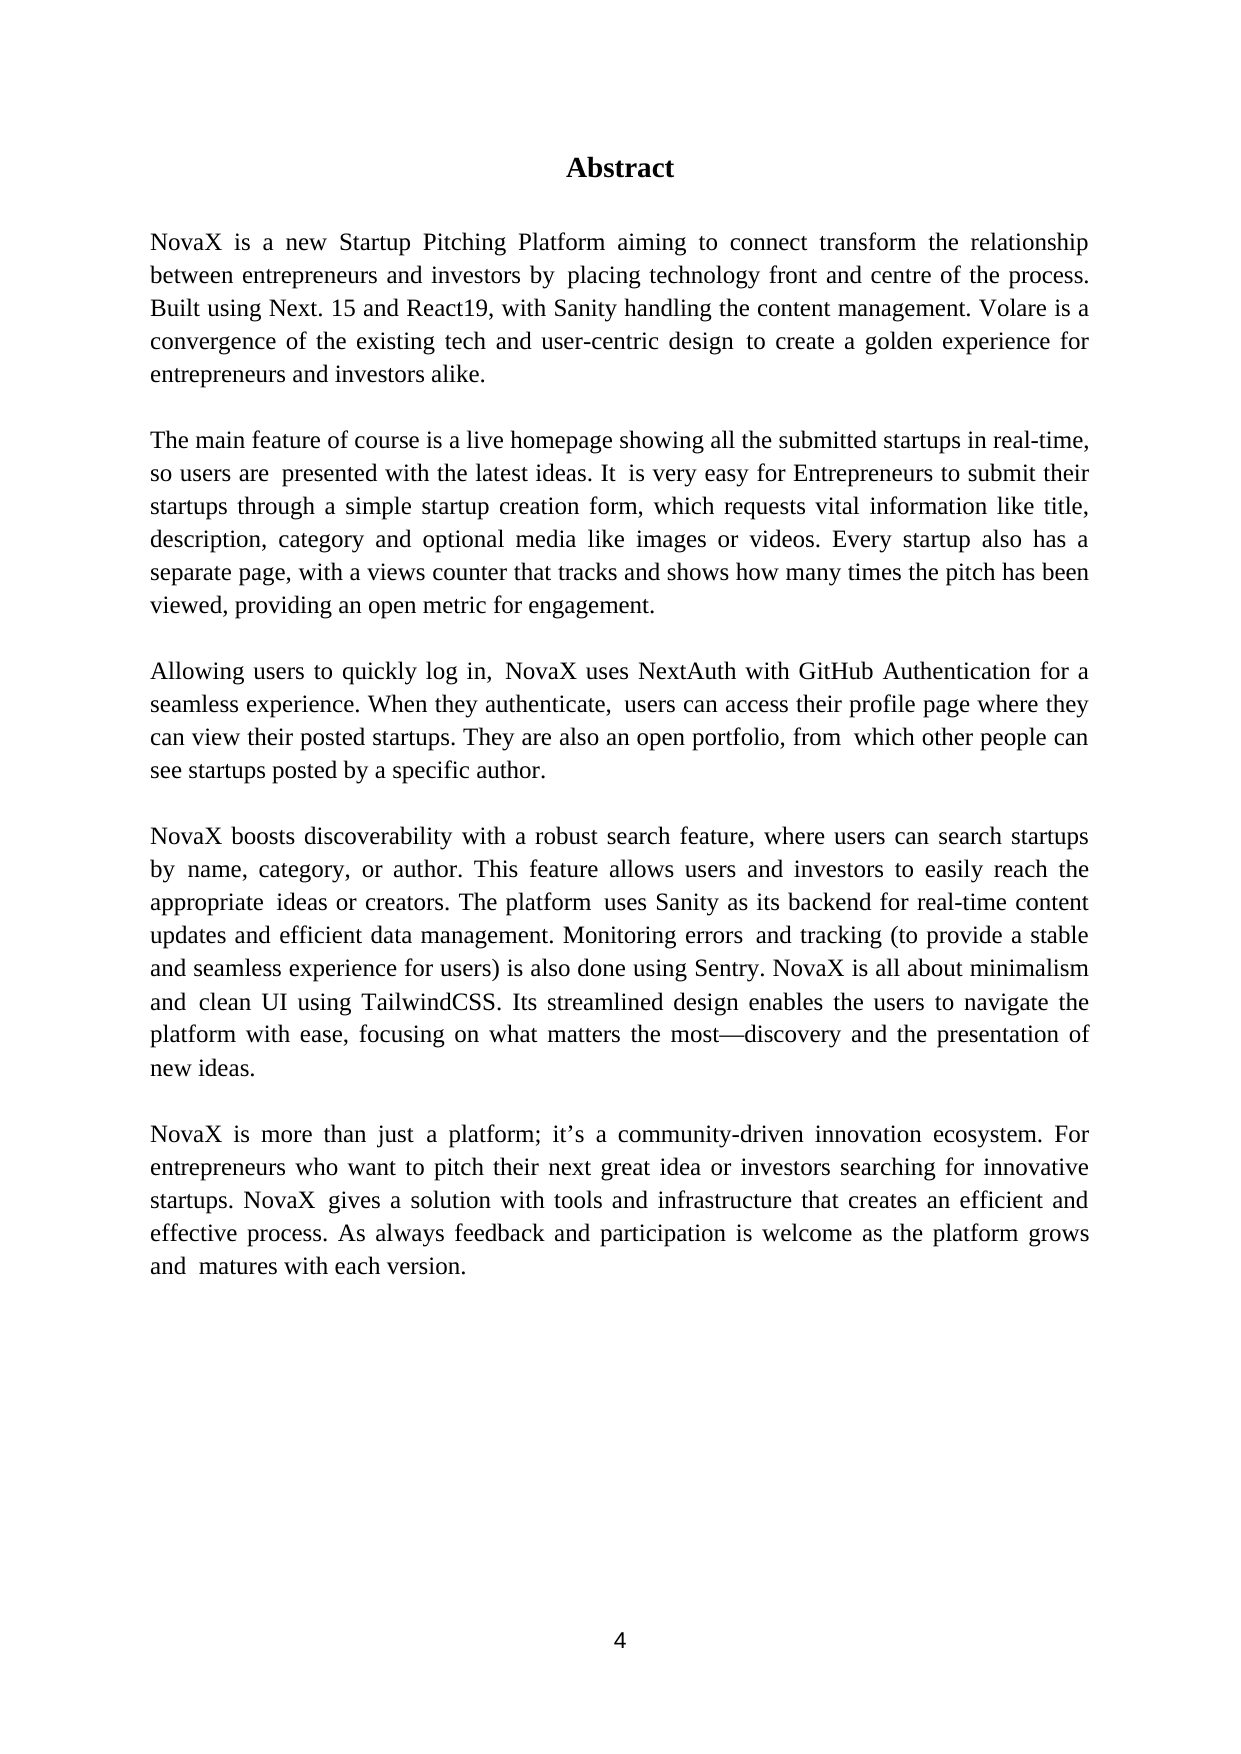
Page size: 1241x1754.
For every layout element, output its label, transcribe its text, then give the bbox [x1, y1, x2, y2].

text NovaX is more than just a platform; it’s a community-driven innovation ecosystem. For entrepreneurs who want to pitch their next great idea or investors searching for innovative startups. NovaX gives a solution with tools and infrastructure that creates an efficient and effective process. As always feedback and participation is welcome as the platform grows and matures with each version. [150, 1119, 1090, 1279]
text NovaX boosts discoverability with a robust search feature, where users can search startups by name, category, or author. This feature allows users and investors to easily reach the appropriate ideas or creators. The platform uses Sanity as its backend for real-time content updates and efficient data management. Monitoring errors and tracking (to provide a stable and seamless experience for users) is also done using Sentry. NovaX is all about minimalism and clean UI using TailwindCSS. Its streamlined design enables the users to navigate the platform with ease, focusing on what matters the most—discovery and the presentation of new ideas. [150, 821, 1090, 1081]
subtitle Abstract [150, 150, 1090, 183]
text Allowing users to quickly log in, NovaX uses NextAuth with GitHub Authentication for a seamless experience. When they authenticate, users can access their profile page where they can view their posted startups. They are also an open portfolio, from which other people can see startups posted by a specific author. [150, 656, 1090, 784]
text The main feature of course is a live homepage showing all the submitted startups in real-time, so users are presented with the latest ideas. It is very easy for Entrepreneurs to submit their startups through a simple startup creation form, which requests vital information like title, description, category and optional media like images or videos. Every startup also has a separate page, with a views counter that tracks and shows how many times the pitch has been viewed, providing an open metric for engagement. [150, 425, 1090, 619]
text NovaX is a new Startup Pitching Platform aiming to connect transform the relationship between entrepreneurs and investors by placing technology front and centre of the process. Built using Next. 15 and React19, with Sanity handling the content management. Volare is a convergence of the existing tech and user-centric design to create a golden experience for entrepreneurs and investors alike. [150, 227, 1090, 388]
